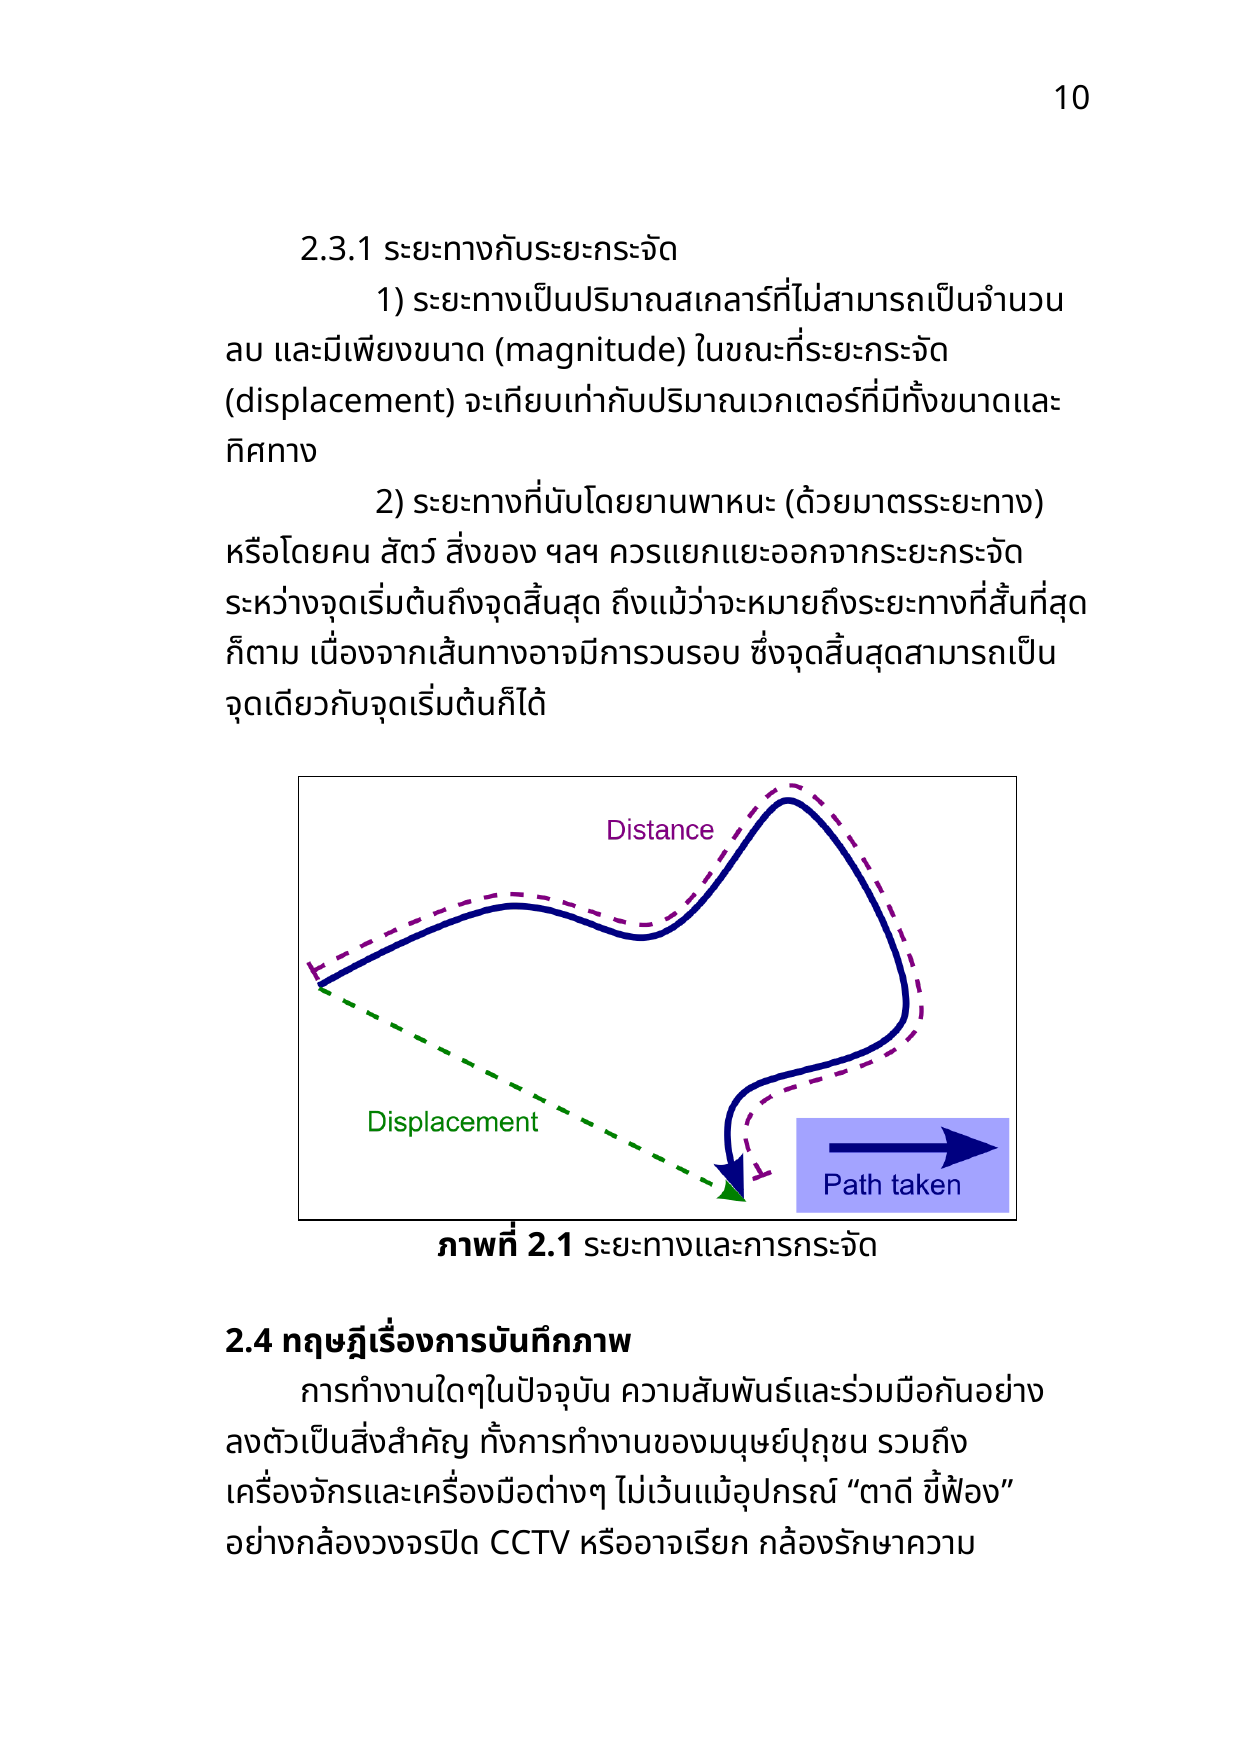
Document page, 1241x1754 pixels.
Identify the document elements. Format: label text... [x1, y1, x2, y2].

text 2.4 ทฤษฎีเรื่องการบันทึกภาพ [225, 1317, 1090, 1367]
text 2) ระยะทางที่นับโดยยานพาหนะ (ด้วยมาตรระยะทาง) หรือโดยคน สัตว์ สิ่งของ ฯลฯ ควรแยกแยะออกจากระยะกระจัดระหว่างจุดเริ่มต้นถึงจุดสิ้นสุด ถึงแม้ว่าจะหมายถึงระยะทางที่สั้นที่สุดก็ตาม เนื่องจากเส้นทางอาจมีการวนรอบ ซึ่งจุดสิ้นสุดสามารถเป็นจุดเดียวกับจุดเริ่มต้นก็ได้ [225, 478, 1090, 730]
text 1) ระยะทางเป็นปริมาณสเกลาร์ที่ไม่สามารถเป็นจำนวนลบ และมีเพียงขนาด (magnitude) ในขณะที่ระยะกระจัด (displacement) จะเทียบเท่ากับปริมาณเวกเตอร์ที่มีทั้งขนาดและทิศทาง [225, 276, 1090, 478]
picture [299, 777, 1016, 1219]
text ภาพที่ 2.1 ระยะทางและการกระจัด [225, 1221, 1090, 1271]
text 2.3.1 ระยะทางกับระยะกระจัด [225, 225, 1090, 276]
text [225, 1367, 1090, 1569]
